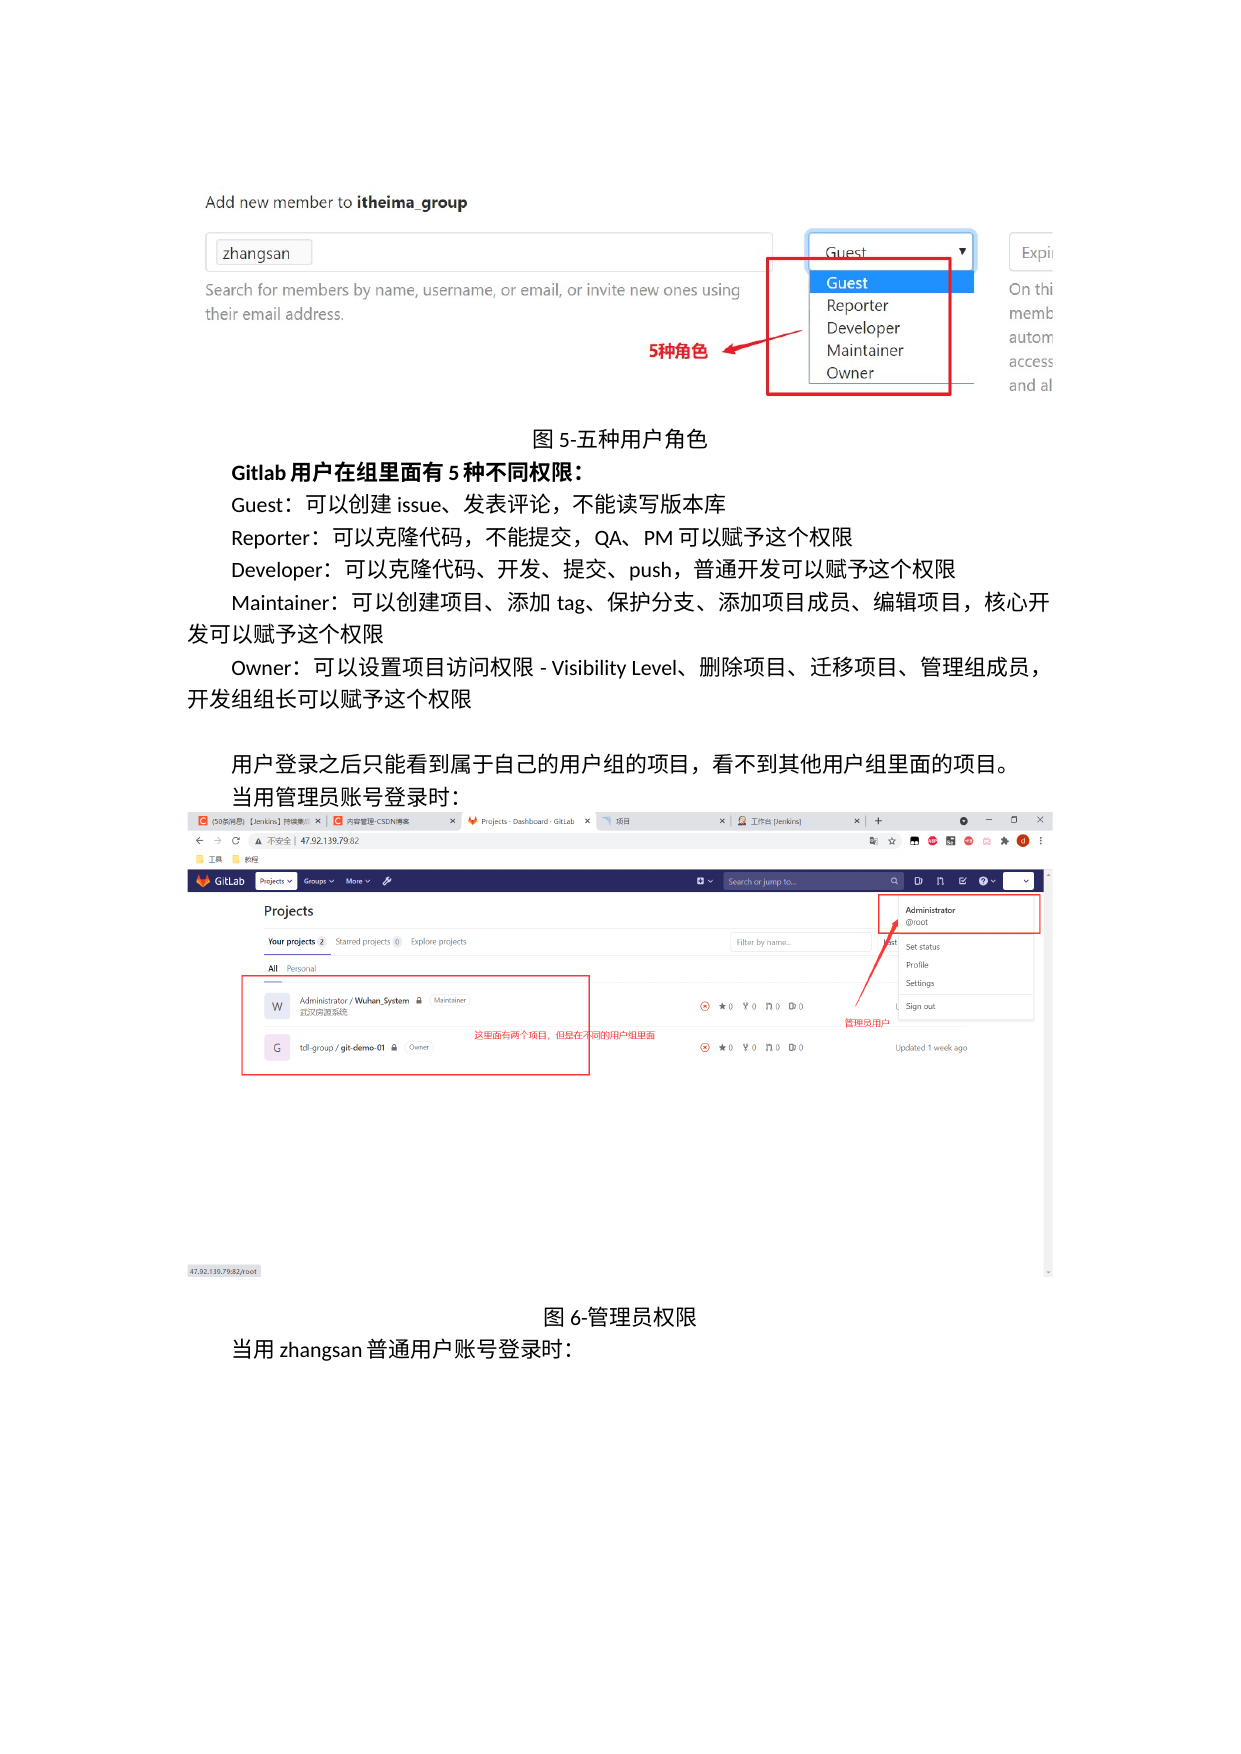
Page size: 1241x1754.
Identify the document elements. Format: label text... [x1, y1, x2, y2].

picture [187, 812, 1053, 1277]
text Guest：可以创建issue、发表评论，不能读写版本库 [187, 487, 1053, 519]
text 当用管理员账号登录时： [187, 779, 1053, 812]
picture [187, 162, 1053, 417]
text Gitlab用户在组里面有5种不同权限： [187, 454, 1053, 487]
text Maintainer：可以创建项目、添加tag、保护分支、添加项目成员、编辑项目，核心开发可以赋予这个权限 [187, 584, 1053, 649]
text Reporter：可以克隆代码，不能提交，QA、PM可以赋予这个权限 [187, 519, 1053, 552]
text 图6-管理员权限 [187, 1299, 1053, 1332]
text 用户登录之后只能看到属于自己的用户组的项目，看不到其他用户组里面的项目。 [187, 747, 1053, 779]
text 当用zhangsan普通用户账号登录时： [187, 1332, 1053, 1364]
text Developer：可以克隆代码、开发、提交、push，普通开发可以赋予这个权限 [187, 552, 1053, 584]
text 图5-五种用户角色 [187, 422, 1053, 454]
text Owner：可以设置项目访问权限 - Visibility Level、删除项目、迁移项目、管理组成员，开发组组长可以赋予这个权限 [187, 649, 1053, 714]
